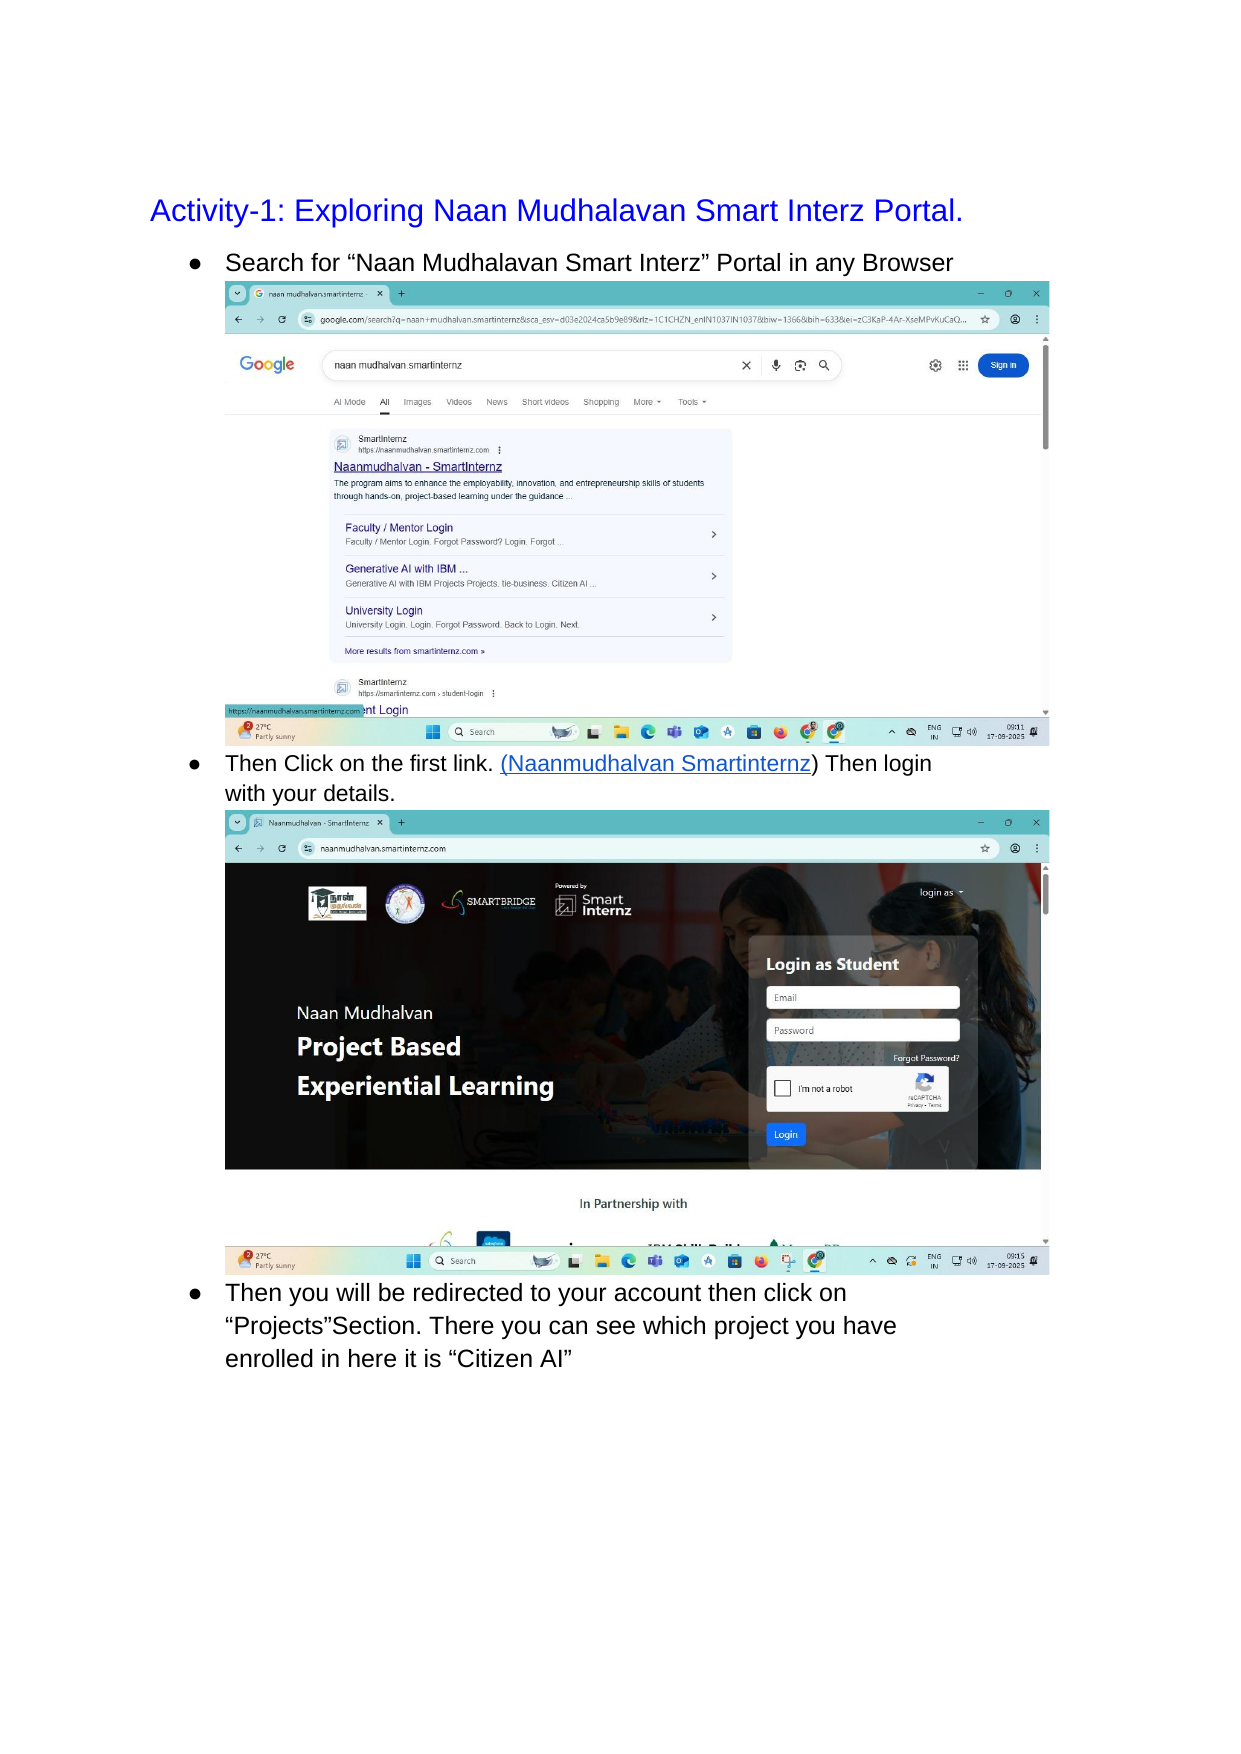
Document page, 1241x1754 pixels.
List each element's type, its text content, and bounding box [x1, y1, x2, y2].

list Then Click on the first link. (Naanmudhalvan Smartinternz) Then login with your details. [187, 750, 974, 806]
list Then you will be redirected to your account then click on “Projects”Section. There you can see which project you have enrolled in here it is “Citizen AI” [187, 1278, 974, 1373]
subtitle Activity-1: Exploring Naan Mudhalavan Smart Interz Portal. [150, 192, 974, 228]
picture [225, 281, 1050, 746]
list Search for “Naan Mudhalavan Smart Interz” Portal in any Browser [187, 248, 974, 277]
picture [225, 810, 1050, 1275]
